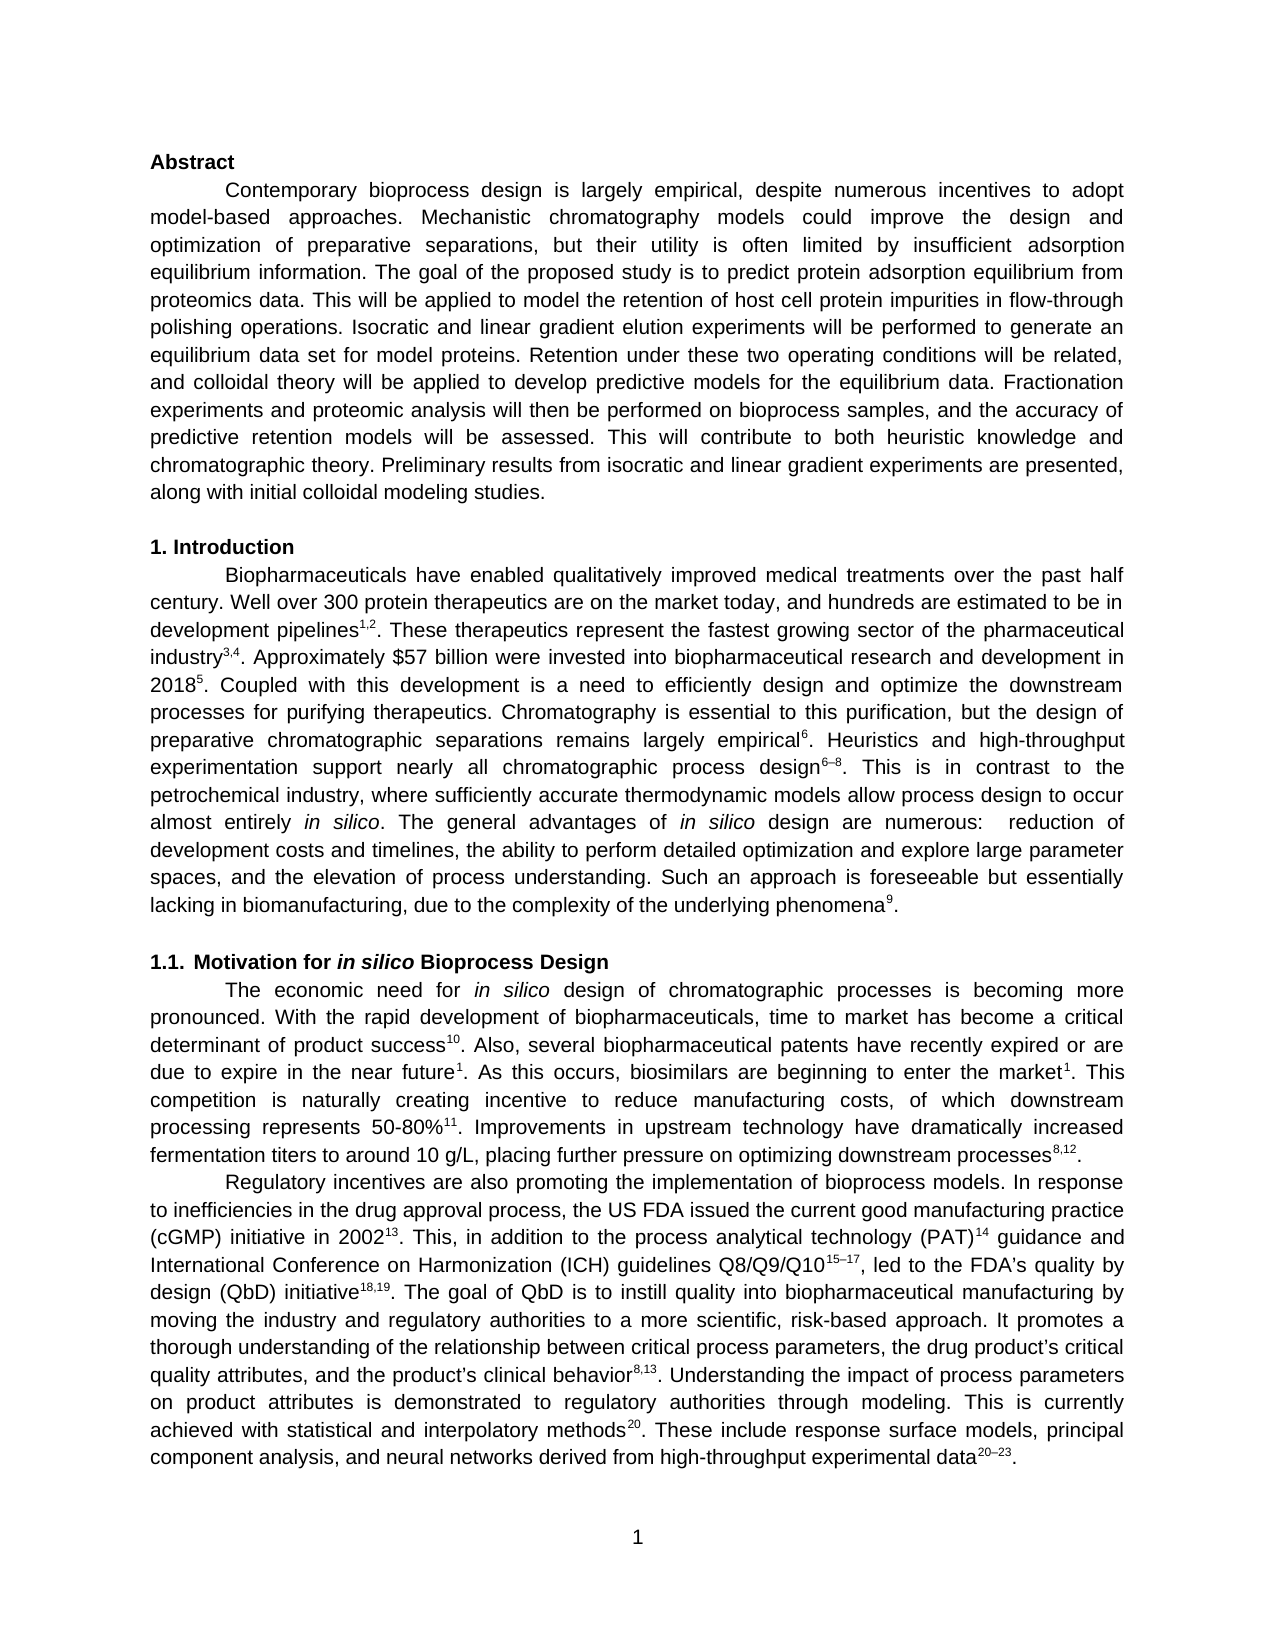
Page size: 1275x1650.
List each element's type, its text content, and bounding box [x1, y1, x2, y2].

text Biopharmaceuticals have enabled qualitatively improved medical treatments over the past half century. Well over 300 protein therapeutics are on the market today, and hundreds are estimated to be in development pipelines1,2. These therapeutics represent the fastest growing sector of the pharmaceutical industry3,4. Approximately $57 billion were invested into biopharmaceutical research and development in 20185. Coupled with this development is a need to efficiently design and optimize the downstream processes for purifying therapeutics. Chromatography is essential to this purification, but the design of preparative chromatographic separations remains largely empirical6. Heuristics and high-throughput experimentation support nearly all chromatographic process design6–8. This is in contrast to the petrochemical industry, where sufficiently accurate thermodynamic models allow process design to occur almost entirely in silico. The general advantages of in silico design are numerous: reduction of development costs and timelines, the ability to perform detailed optimization and explore large parameter spaces, and the elevation of process understanding. Such an approach is foreseeable but essentially lacking in biomanufacturing, due to the complexity of the underlying phenomena9. [150, 562, 1125, 916]
text Contemporary bioprocess design is largely empirical, despite numerous incentives to adopt model-based approaches. Mechanistic chromatography models could improve the design and optimization of preparative separations, but their utility is often limited by insufficient adsorption equilibrium information. The goal of the proposed study is to predict protein adsorption equilibrium from proteomics data. This will be applied to model the retention of host cell protein impurities in flow-through polishing operations. Isocratic and linear gradient elution experiments will be performed to generate an equilibrium data set for model proteins. Retention under these two operating conditions will be related, and colloidal theory will be applied to develop predictive models for the equilibrium data. Fractionation experiments and proteomic analysis will then be performed on bioprocess samples, and the accuracy of predictive retention models will be assessed. This will contribute to both heuristic knowledge and chromatographic theory. Preliminary results from isocratic and linear gradient experiments are presented, along with initial colloidal modeling studies. [150, 177, 1125, 504]
text Regulatory incentives are also promoting the implementation of bioprocess models. In response to inefficiencies in the drug approval process, the US FDA issued the current good manufacturing practice (cGMP) initiative in 200213. This, in addition to the process analytical technology (PAT)14 guidance and International Conference on Harmonization (ICH) guidelines Q8/Q9/Q1015–17, led to the FDA’s quality by design (QbD) initiative18,19. The goal of QbD is to instill quality into biopharmaceutical manufacturing by moving the industry and regulatory authorities to a more scientific, risk-based approach. It promotes a thorough understanding of the relationship between critical process parameters, the drug product’s critical quality attributes, and the product’s clinical behavior8,13. Understanding the impact of process parameters on product attributes is demonstrated to regulatory authorities through modeling. This is currently achieved with statistical and interpolatory methods20. These include response surface models, principal component analysis, and neural networks derived from high-throughput experimental data20–23. [150, 1170, 1125, 1469]
list Motivation for in silico Bioprocess Design [150, 950, 1125, 974]
text Abstract [150, 150, 1125, 174]
text The economic need for in silico design of chromatographic processes is becoming more pronounced. With the rapid development of biopharmaceuticals, time to market has become a critical determinant of product success10. Also, several biopharmaceutical patents have recently expired or are due to expire in the near future1. As this occurs, biosimilars are beginning to enter the market1. This competition is naturally creating incentive to reduce manufacturing costs, of which downstream processing represents 50-80%11. Improvements in upstream technology have dramatically increased fermentation titers to around 10 g/L, placing further pressure on optimizing downstream processes8,12. [150, 977, 1125, 1166]
text 1. Introduction [150, 535, 1125, 559]
